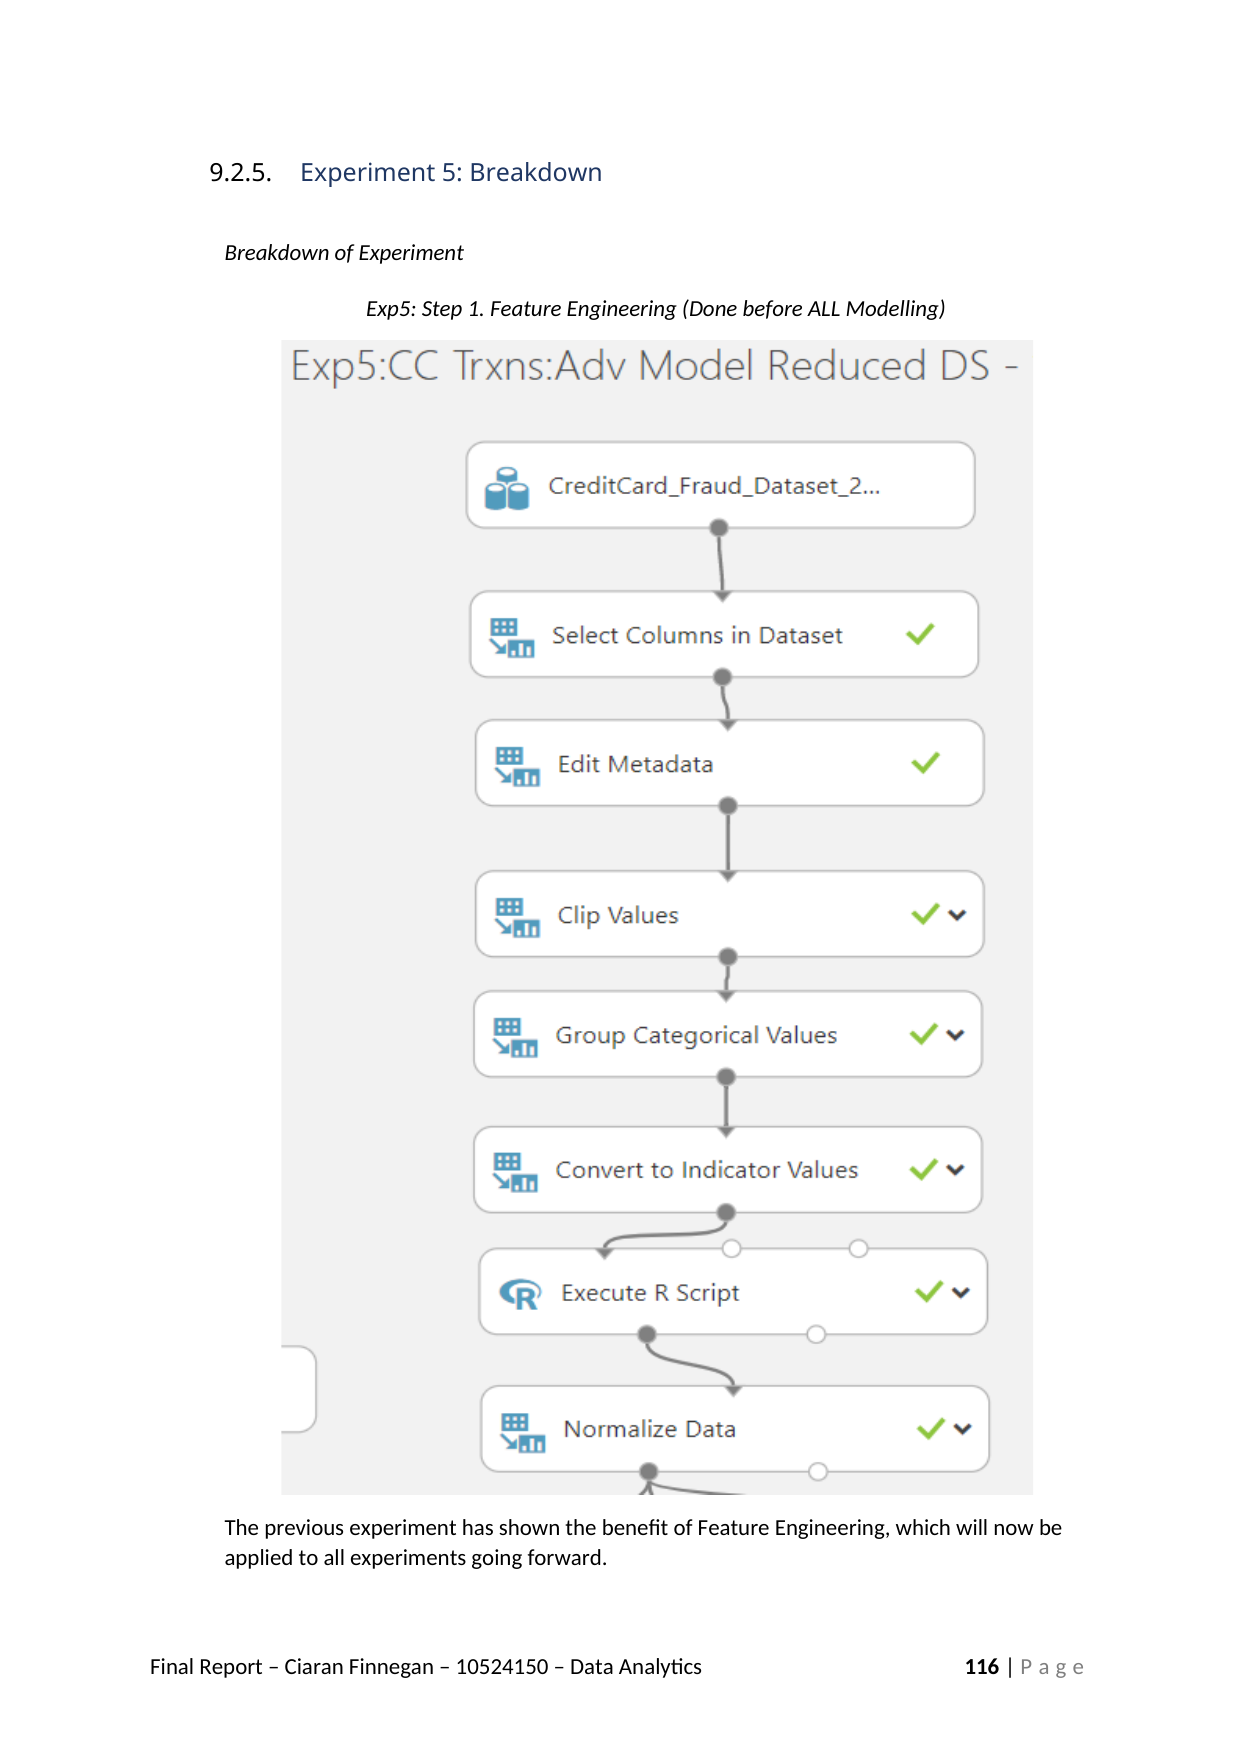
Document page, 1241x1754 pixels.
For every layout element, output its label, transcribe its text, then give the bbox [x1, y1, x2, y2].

text The previous experiment has shown the benefit of Feature Engineering, which will now be applied to all experiments going forward. [224, 1513, 1090, 1572]
picture [281, 340, 1034, 1495]
text Exp5: Step 1. Feature Engineering (Done before ALL Modelling) [224, 294, 1090, 322]
subtitle Experiment 5: Breakdown [209, 154, 1090, 188]
text Breakdown of Experiment [224, 238, 1090, 266]
